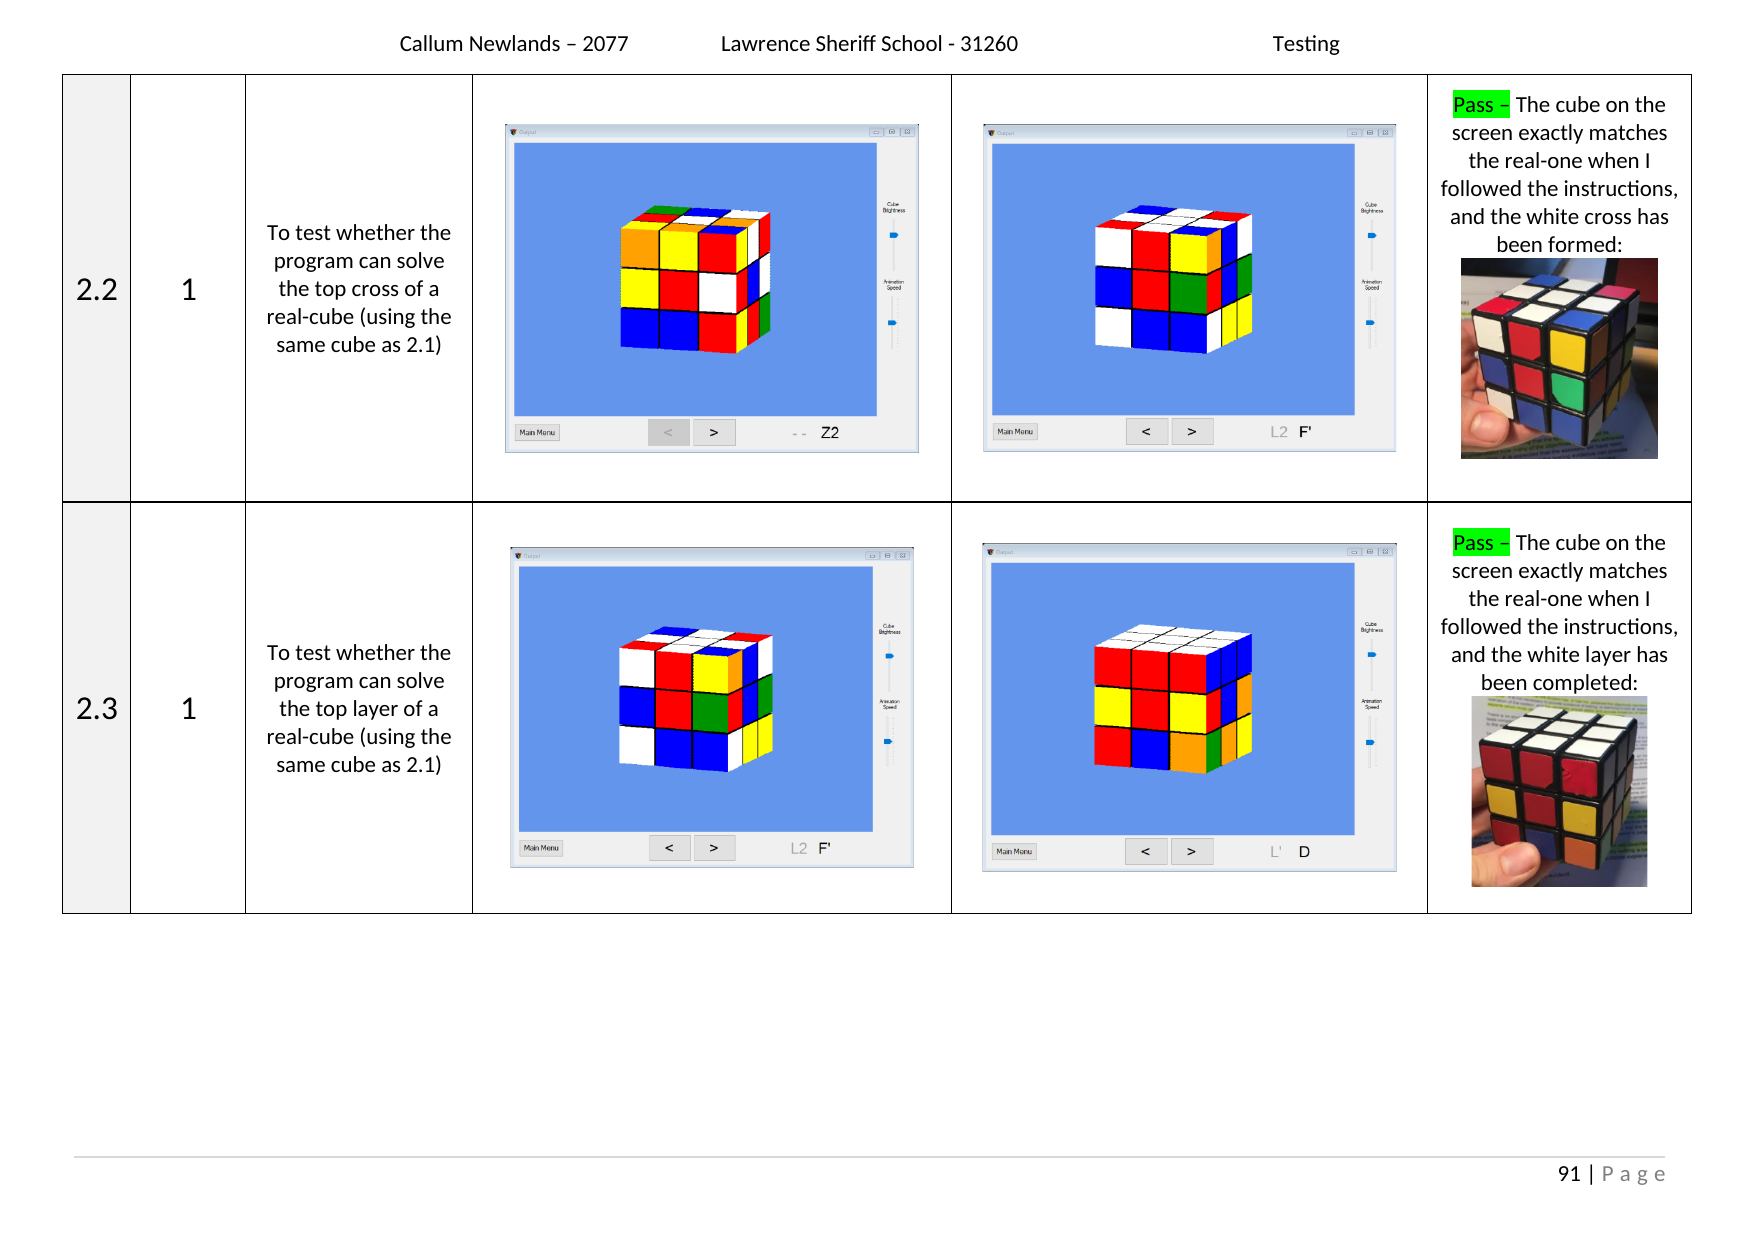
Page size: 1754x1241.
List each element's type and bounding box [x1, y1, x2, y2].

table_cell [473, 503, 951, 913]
picture [510, 547, 914, 868]
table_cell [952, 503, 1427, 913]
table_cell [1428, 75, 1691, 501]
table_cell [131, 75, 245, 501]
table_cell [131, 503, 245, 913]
picture [982, 543, 1397, 872]
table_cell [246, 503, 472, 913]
picture [983, 124, 1397, 452]
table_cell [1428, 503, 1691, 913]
picture [1471, 696, 1648, 887]
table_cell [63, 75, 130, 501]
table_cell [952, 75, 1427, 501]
picture [505, 124, 919, 453]
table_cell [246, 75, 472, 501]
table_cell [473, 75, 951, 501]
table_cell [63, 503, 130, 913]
picture [1461, 258, 1658, 459]
